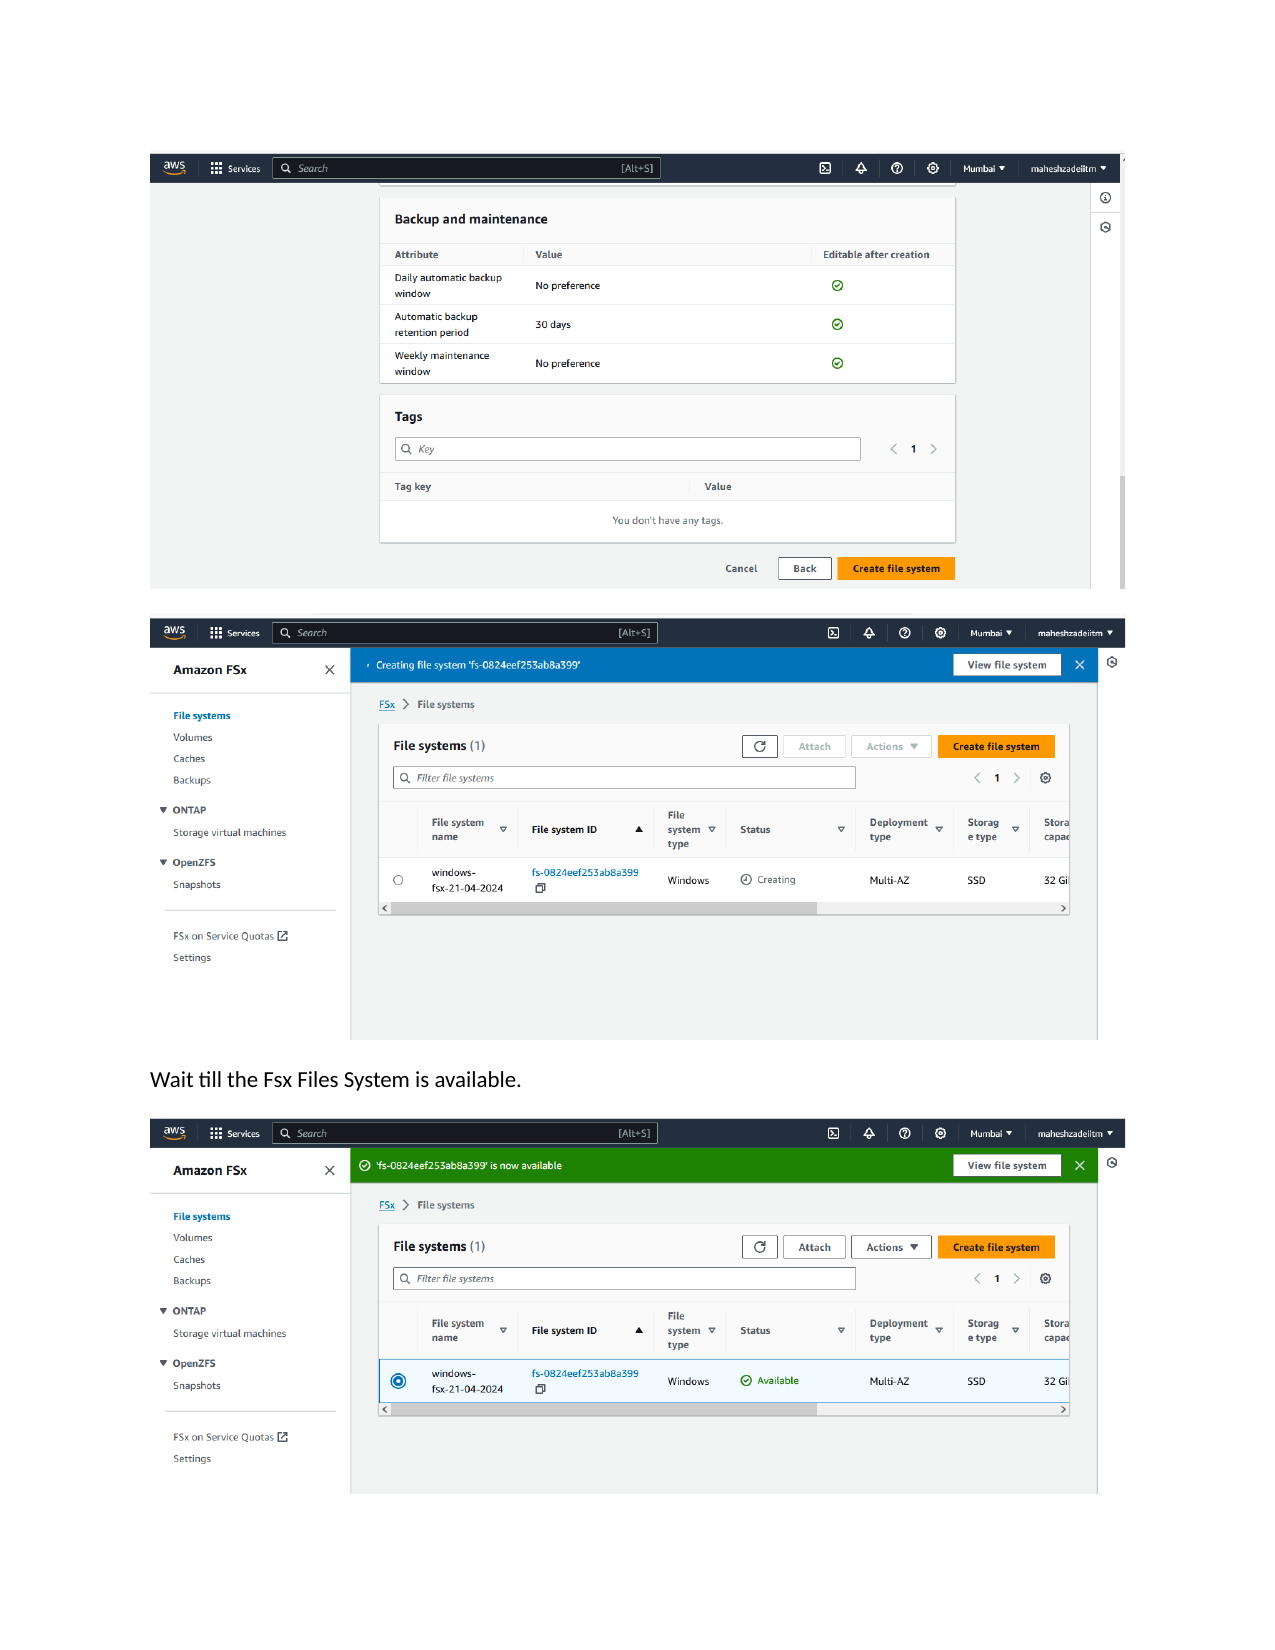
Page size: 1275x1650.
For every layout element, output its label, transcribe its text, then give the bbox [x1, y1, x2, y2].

picture [150, 1117, 1125, 1494]
text Wait till the Fsx Files System is available. [150, 1065, 1125, 1093]
picture [150, 150, 1125, 589]
picture [150, 613, 1125, 1040]
